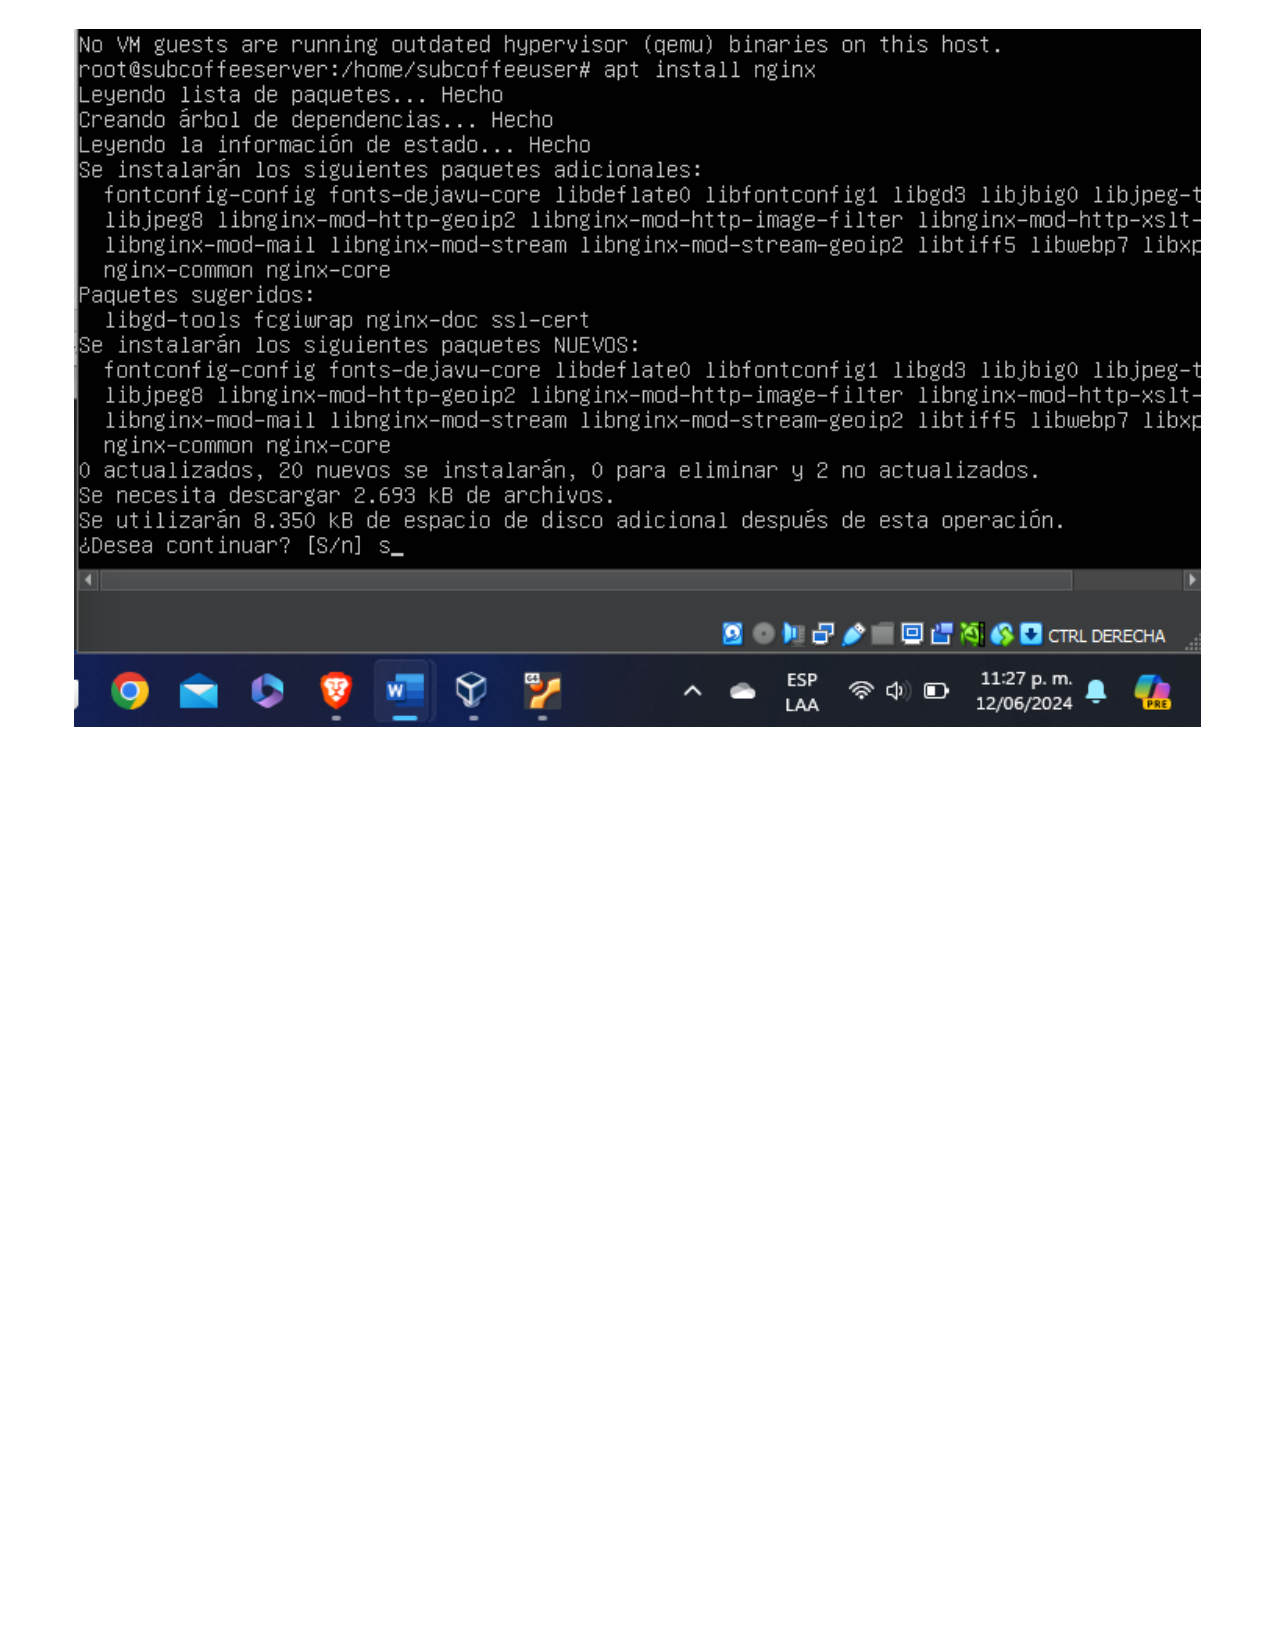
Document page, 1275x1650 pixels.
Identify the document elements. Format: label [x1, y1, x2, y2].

picture [74, 29, 1201, 727]
